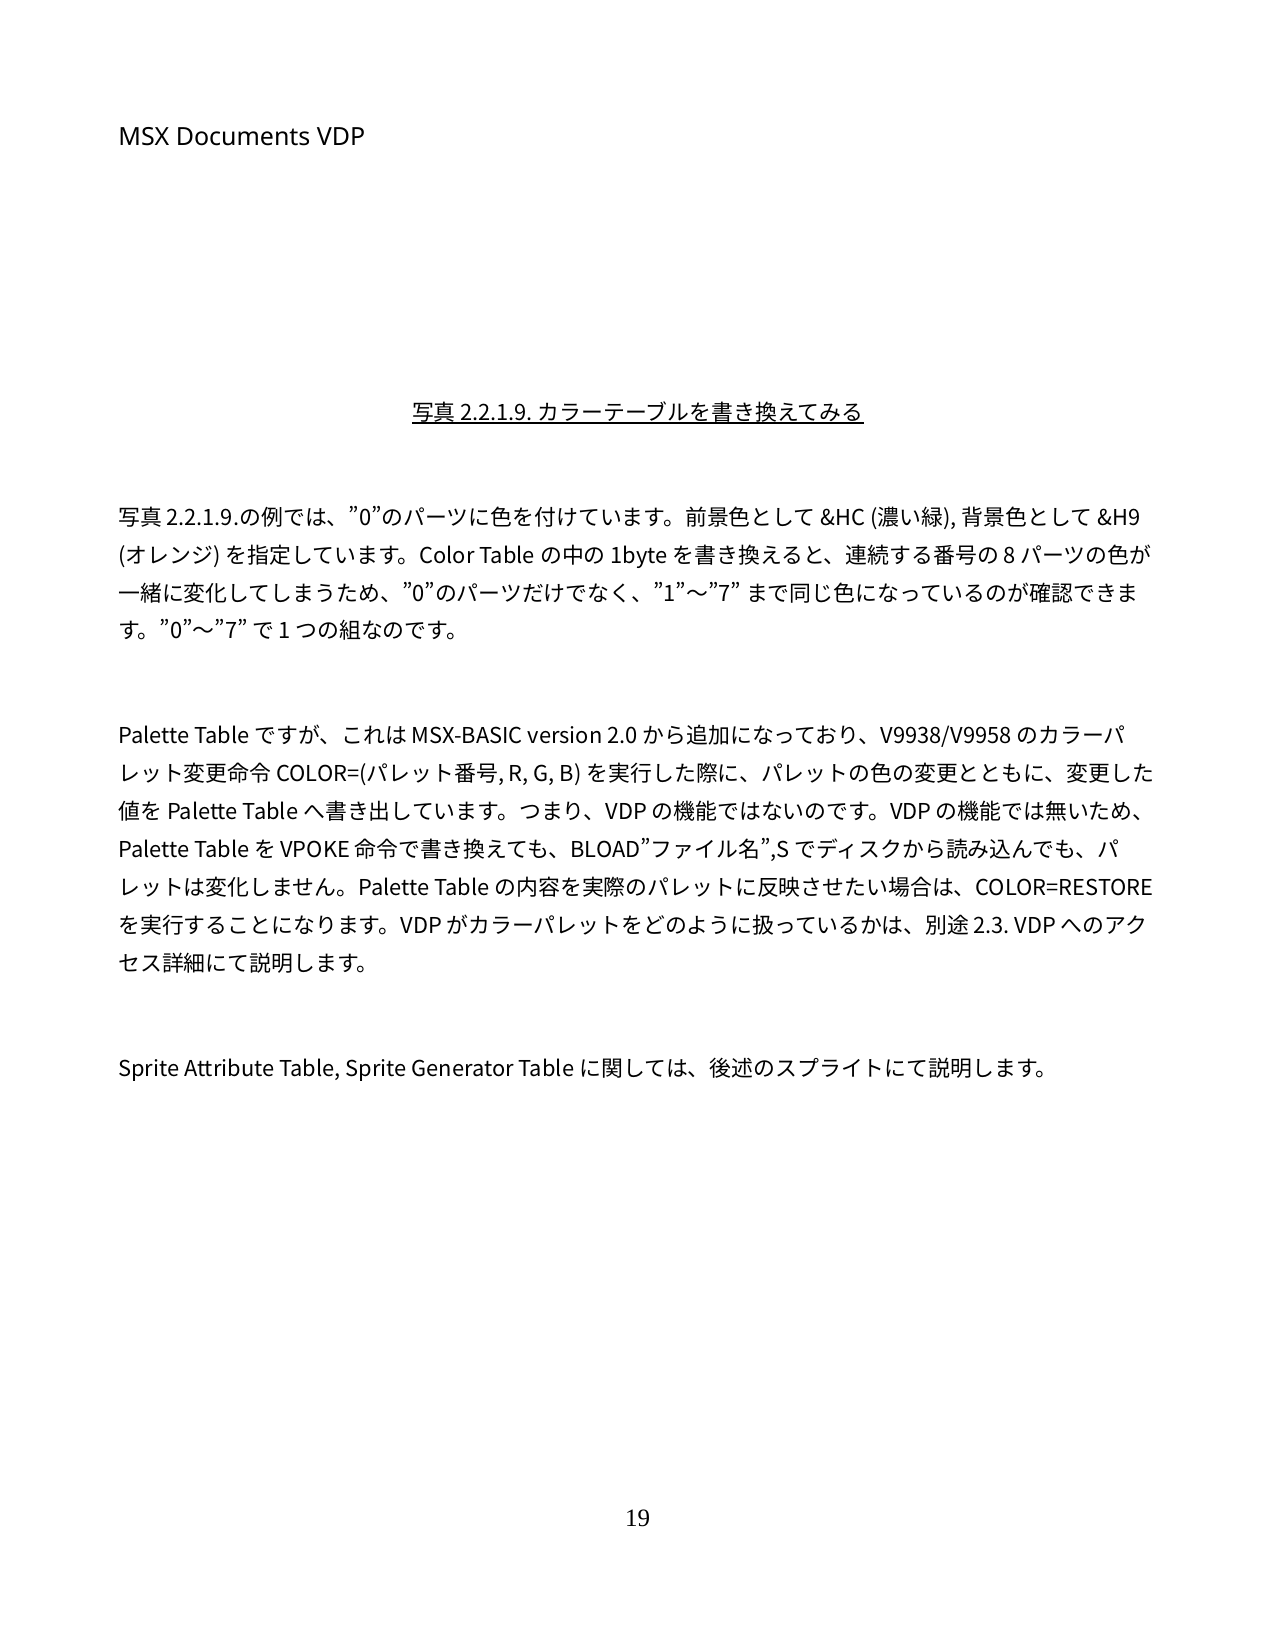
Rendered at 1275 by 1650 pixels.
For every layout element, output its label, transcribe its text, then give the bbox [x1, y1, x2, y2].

text Sprite Attribute Table, Sprite Generator Table に関しては、後述のスプライトにて説明します。 [118, 1051, 1157, 1083]
text 写真2.2.1.9.の例では、”0”のパーツに色を付けています。前景色として &HC (濃い緑), 背景色として &H9 (オレンジ) を指定しています。Color Table の中の 1byte を書き換えると、連続する番号の 8パーツの色が一緒に変化してしまうため、”0”のパーツだけでなく、”1”～”7” まで同じ色になっているのが確認できます。”0”～”7” で1つの組なのです。 [118, 500, 1157, 645]
text Palette Table ですが、これはMSX-BASIC version 2.0 から追加になっており、V9938/V9958 のカラーパレット変更命令 COLOR=(パレット番号, R, G, B) を実行した際に、パレットの色の変更とともに、変更した値を Palette Table へ書き出しています。つまり、VDPの機能ではないのです。VDPの機能では無いため、Palette TableをVPOKE命令で書き換えても、BLOAD”ファイル名”,S でディスクから読み込んでも、パレットは変化しません。Palette Table の内容を実際のパレットに反映させたい場合は、COLOR=RESTORE を実行することになります。VDPがカラーパレットをどのように扱っているかは、別途2.3. VDPへのアクセス詳細にて説明します。 [118, 718, 1157, 978]
text 写真2.2.1.9. カラーテーブルを書き換えてみる [118, 395, 1157, 426]
